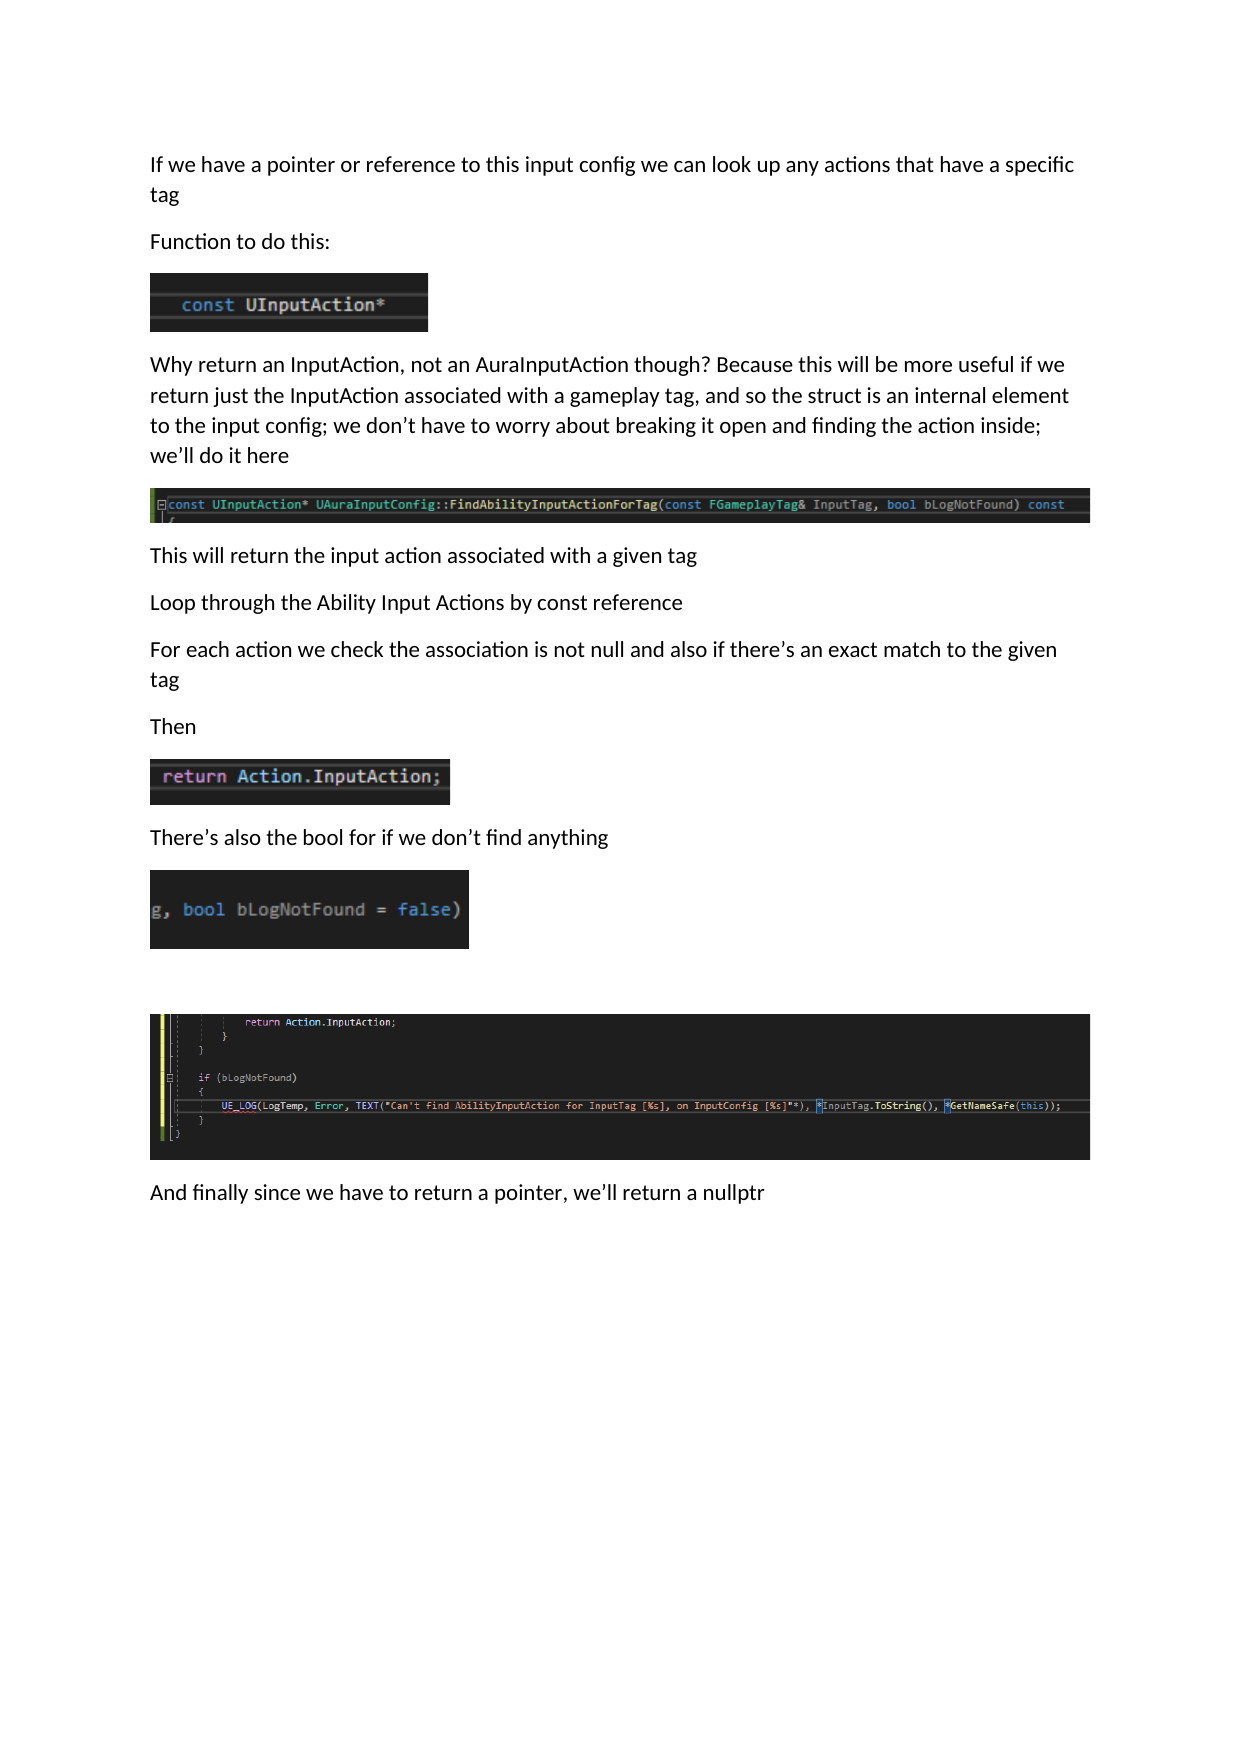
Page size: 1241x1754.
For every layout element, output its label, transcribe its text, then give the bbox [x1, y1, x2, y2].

text There’s also the bool for if we don’t find anything [150, 823, 1090, 851]
text Then [150, 712, 1090, 740]
text Loop through the Ability Input Actions by const reference [150, 588, 1090, 616]
picture [150, 1014, 1091, 1160]
picture [150, 870, 469, 949]
picture [150, 759, 451, 805]
text And finally since we have to return a pointer, we’ll return a nullptr [150, 1178, 1090, 1206]
text If we have a pointer or reference to this input config we can look up any actions that have a specific tag [150, 150, 1090, 208]
text Function to do this: [150, 227, 1090, 255]
text Why return an InputAction, not an AuraInputAction though? Because this will be more useful if we return just the InputAction associated with a gameplay tag, and so the struct is an internal element to the input config; we don’t have to worry about breaking it open and finding the action inside; we’ll do it here [150, 351, 1090, 469]
text This will return the input action associated with a given tag [150, 542, 1090, 569]
picture [150, 488, 1091, 523]
text For each action we check the association is not null and also if there’s an exact match to the given tag [150, 635, 1090, 693]
picture [150, 273, 429, 332]
